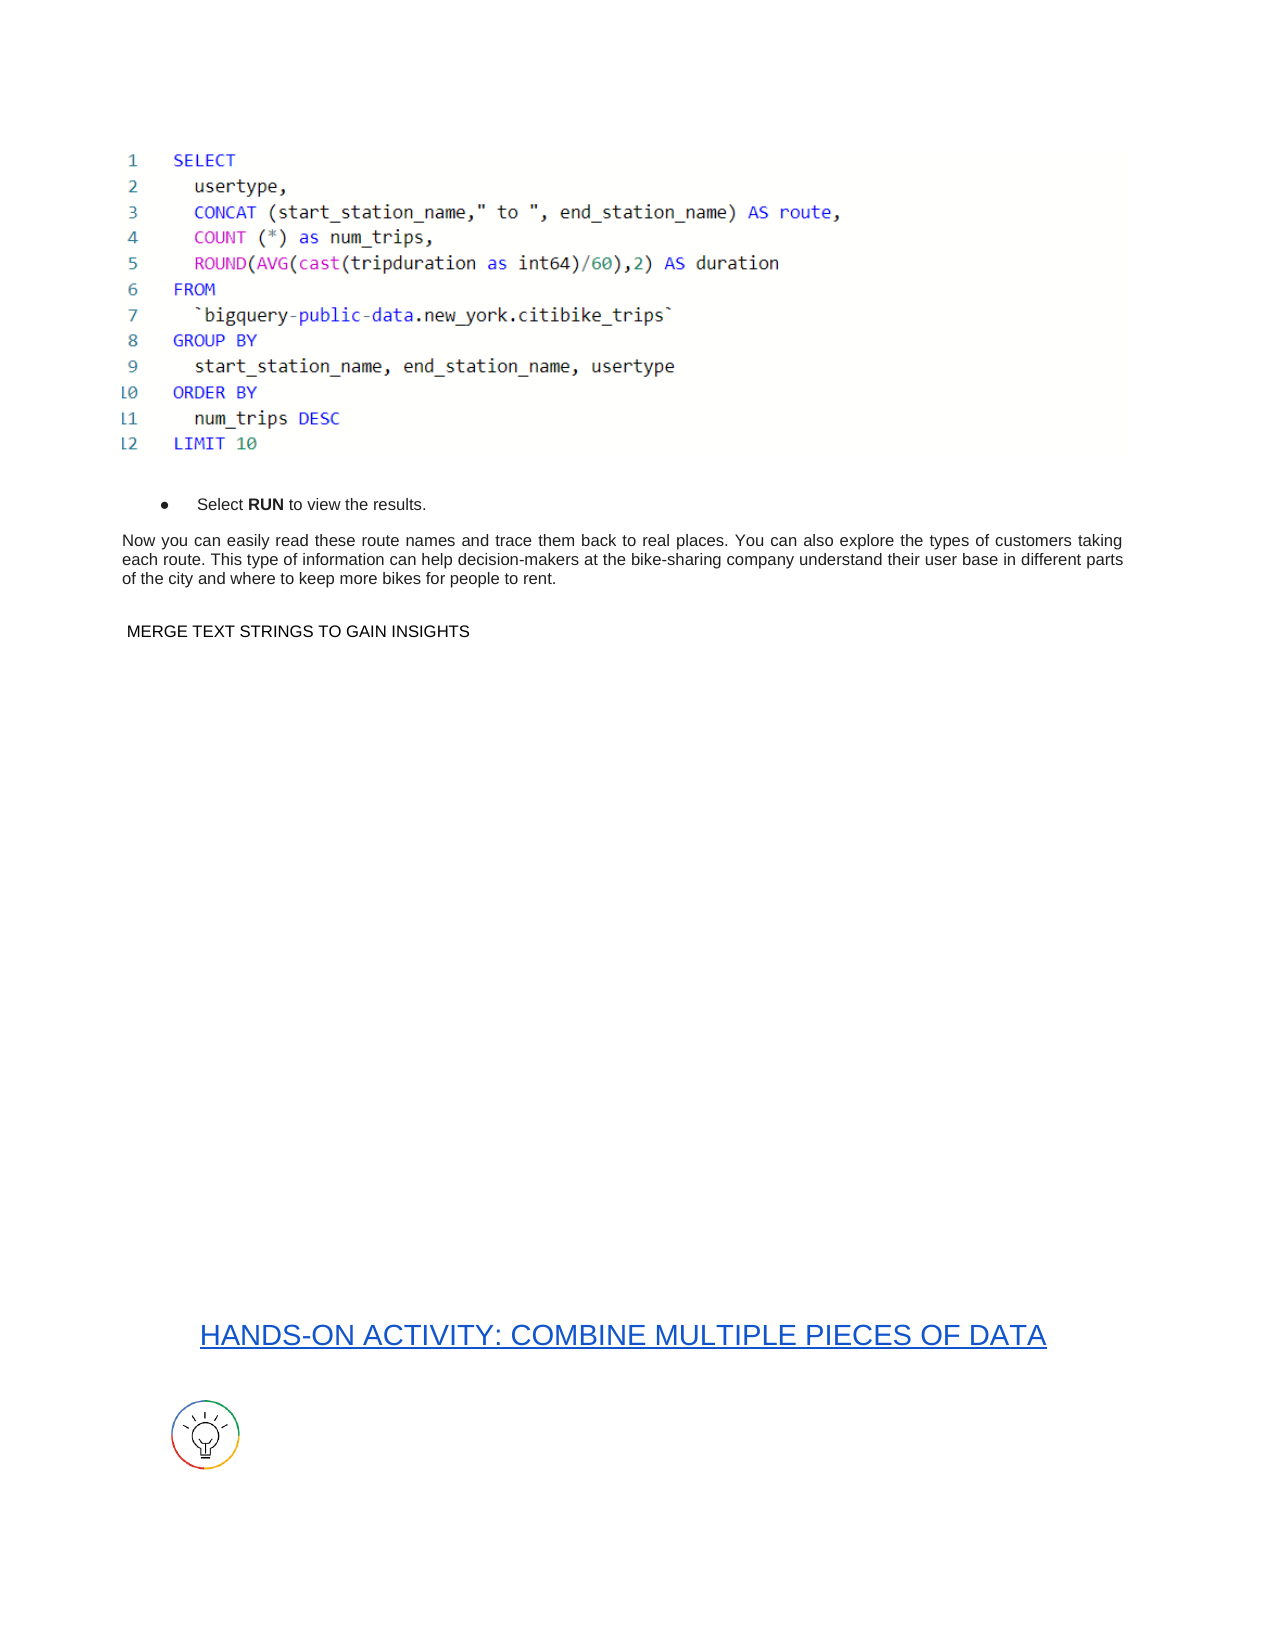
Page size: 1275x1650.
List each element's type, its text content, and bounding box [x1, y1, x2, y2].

text Now you can easily read these route names and trace them back to real places. You can also explore the types of customers taking each route. This type of information can help decision-makers at the bike-sharing company understand their user base in different parts of the city and where to keep more bikes for people to rent. [122, 531, 1125, 588]
picture [121, 1376, 1097, 1493]
subtitle HANDS-ON ACTIVITY: COMBINE MULTIPLE PIECES OF DATA [122, 1318, 1125, 1351]
list Select RUN to view the results. [159, 495, 1125, 514]
picture [121, 150, 917, 457]
text MERGE TEXT STRINGS TO GAIN INSIGHTS [122, 622, 1125, 641]
